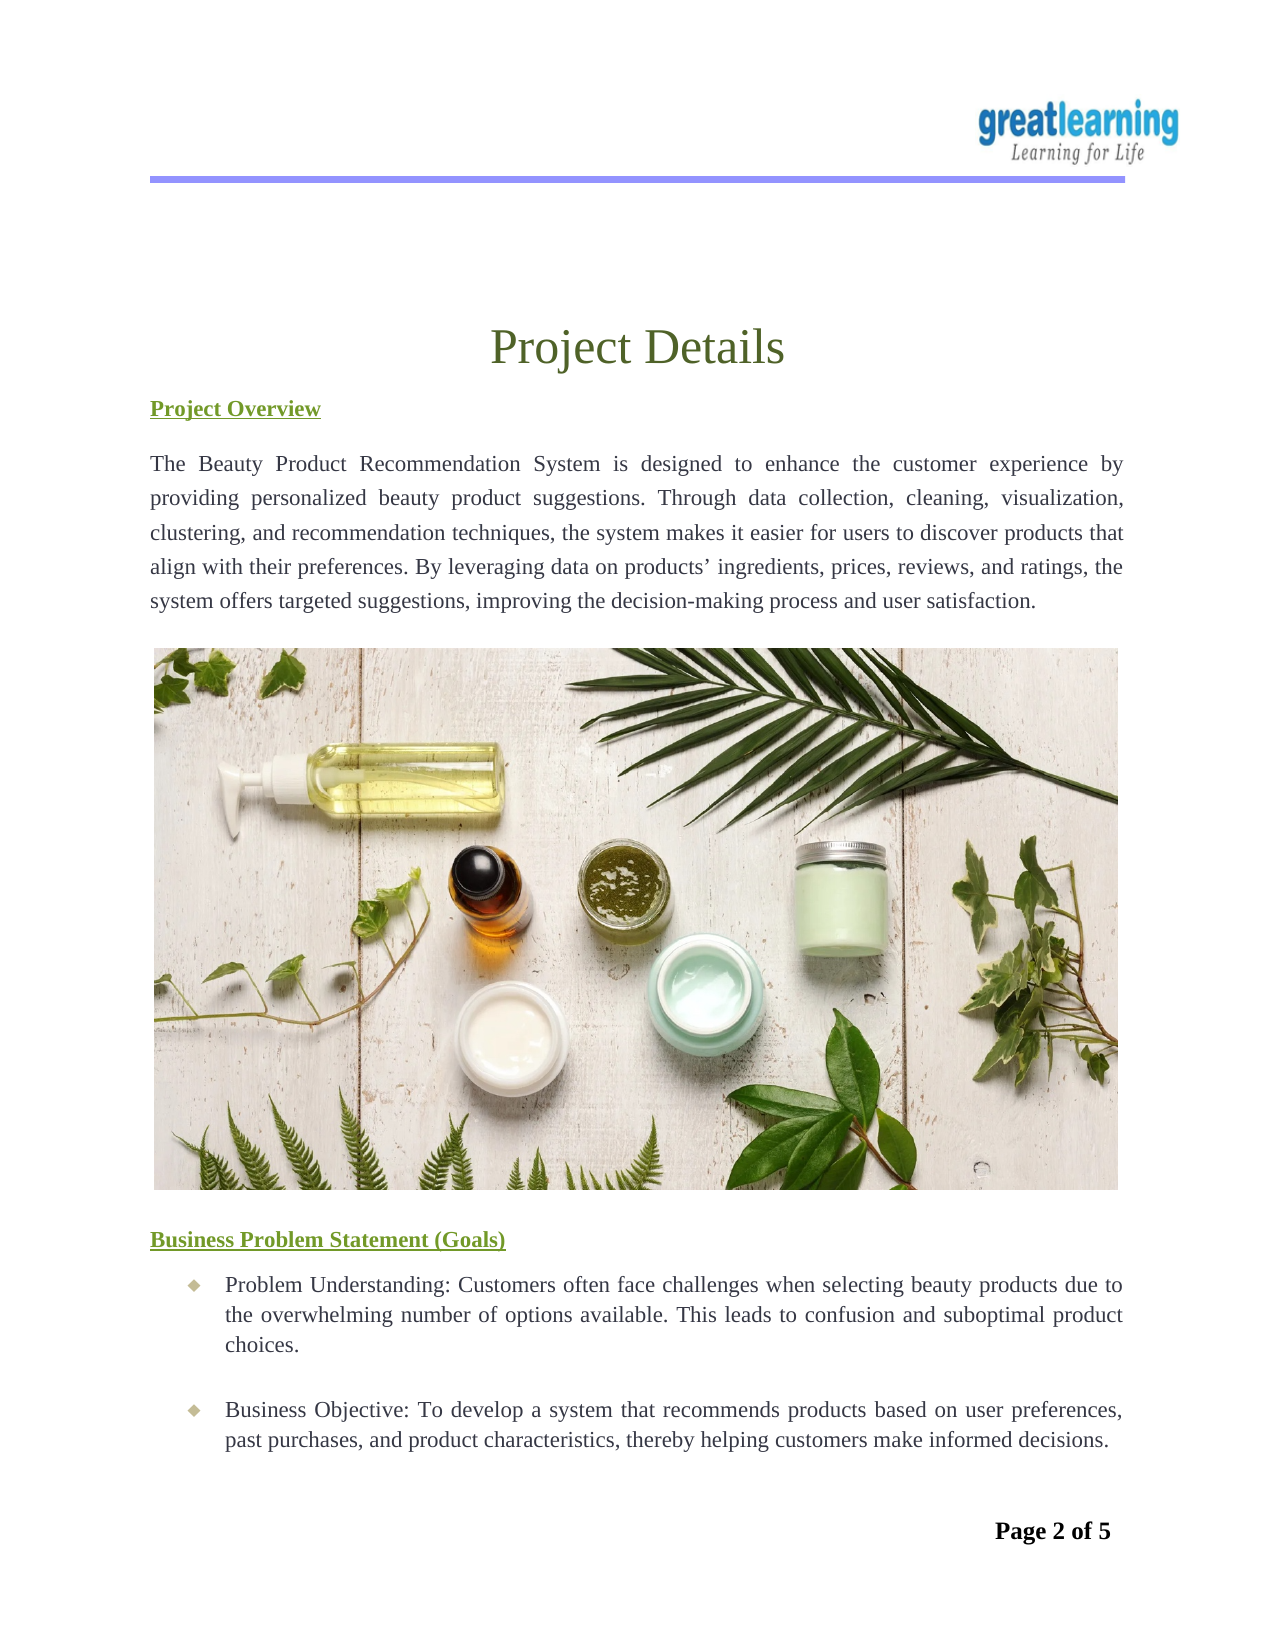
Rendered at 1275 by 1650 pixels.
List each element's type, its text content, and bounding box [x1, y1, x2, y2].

title Project Details [150, 317, 1125, 374]
text Business Problem Statement (Goals) [150, 1226, 1125, 1253]
list Problem Understanding: Customers often face challenges when selecting beauty products due to the overwhelming number of options available. This leads to confusion and suboptimal product choices. [187, 1271, 1125, 1358]
picture [154, 648, 1118, 1190]
list Business Objective: To develop a system that recommends products based on user preferences, past purchases, and product characteristics, thereby helping customers make informed decisions. [187, 1396, 1125, 1452]
picture [975, 94, 1181, 167]
picture [150, 176, 1125, 183]
text The Beauty Product Recommendation System is designed to enhance the customer experience by providing personalized beauty product suggestions. Through data collection, cleaning, visualization, clustering, and recommendation techniques, the system makes it easier for users to discover products that align with their preferences. By leveraging data on products’ ingredients, prices, reviews, and ratings, the system offers targeted suggestions, improving the decision-making process and user satisfaction. [150, 450, 1125, 613]
text Project Overview [150, 395, 1125, 422]
